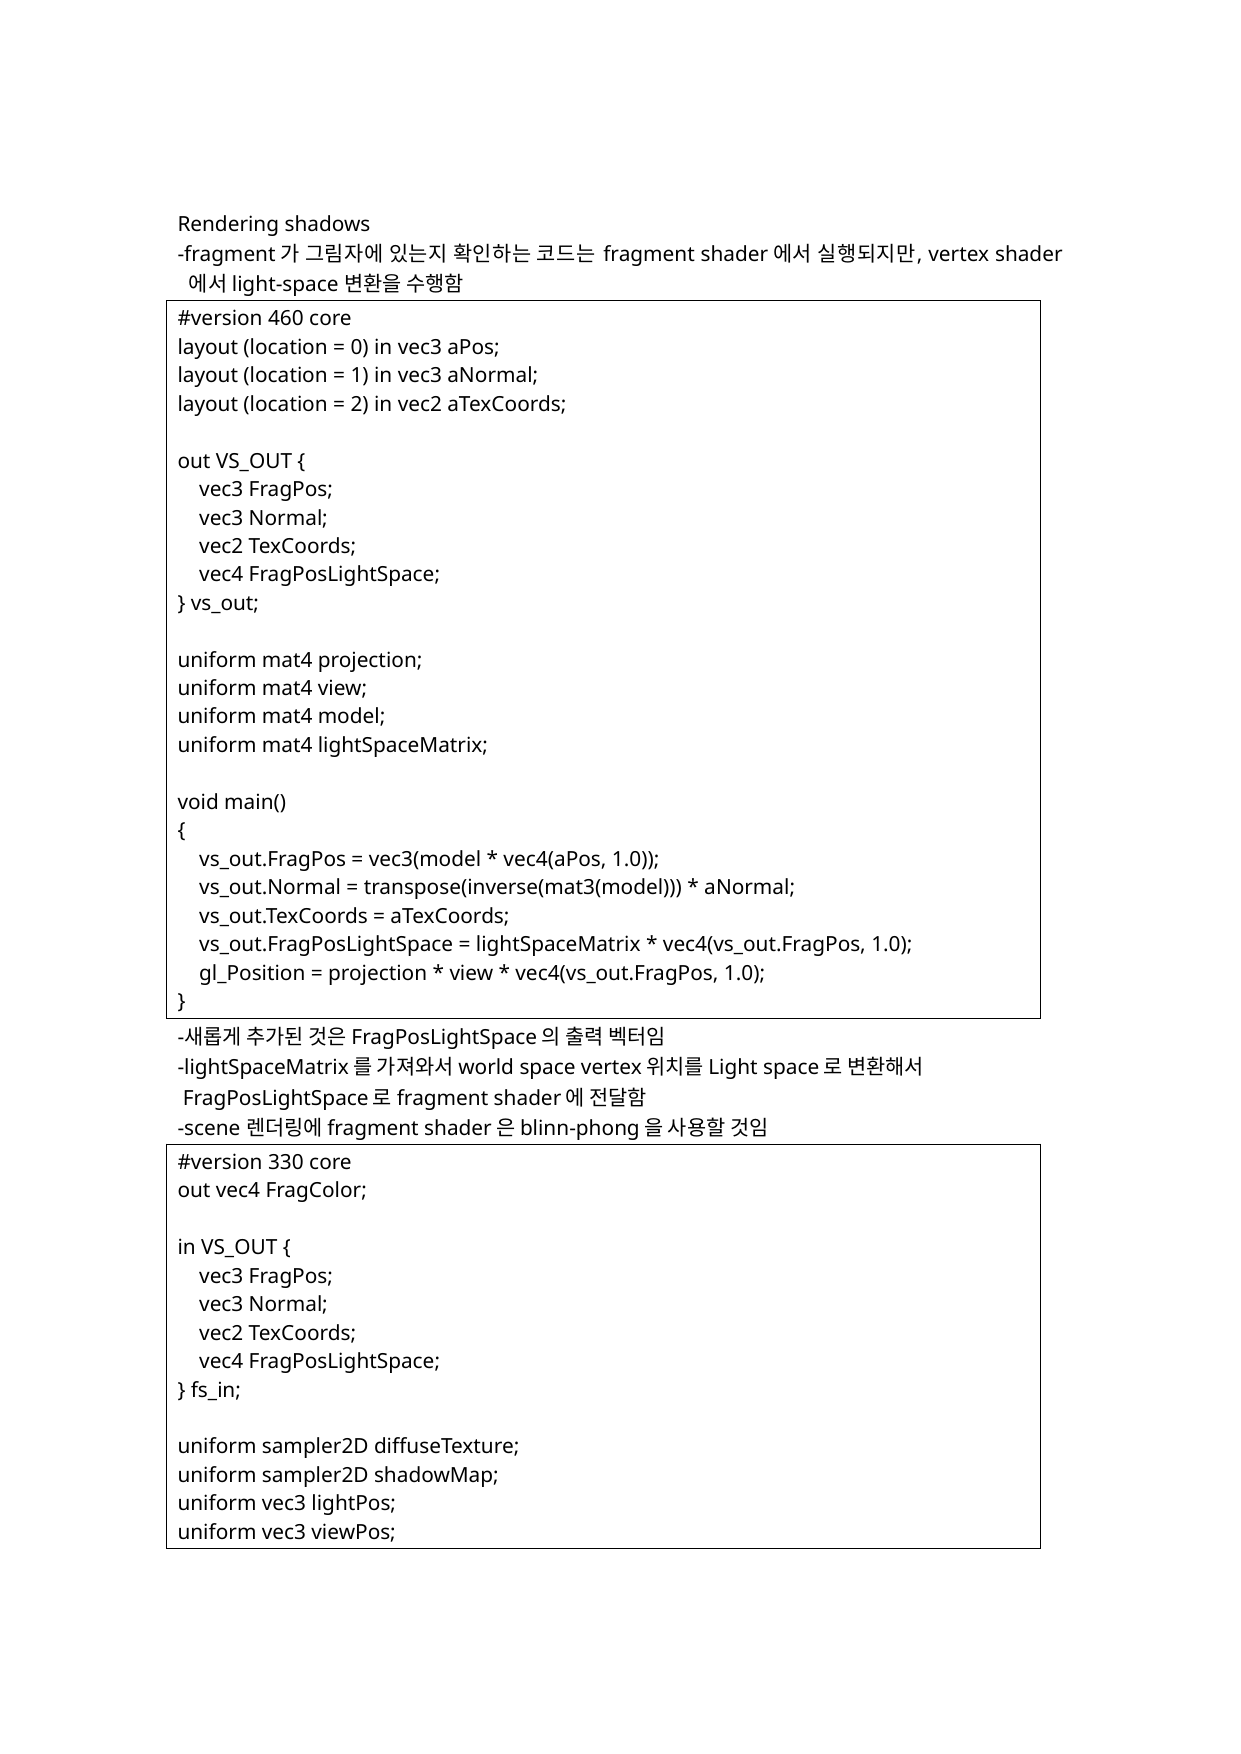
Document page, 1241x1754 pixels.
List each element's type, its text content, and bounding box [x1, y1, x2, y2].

text Rendering shadows [169, 207, 1071, 237]
table_header #version 460 core layout (location = 0) in vec3 aPos; layout (location = 1) in vec3 aNormal; layout (location = 2) in vec2 aTexCoords; out VS_OUT { vec3 FragPos; vec3 Normal; vec2 TexCoords; vec4 FragPosLightSpace; } vs_out; uniform mat4 projection; uniform mat4 view; uniform mat4 model; uniform mat4 lightSpaceMatrix; void main() { vs_out.FragPos = vec3(model * vec4(aPos, 1.0)); vs_out.Normal = transpose(inverse(mat3(model))) * aNormal; vs_out.TexCoords = aTexCoords; vs_out.FragPosLightSpace = lightSpaceMatrix * vec4(vs_out.FragPos, 1.0); gl_Position = projection * view * vec4(vs_out.FragPos, 1.0); } [167, 301, 1040, 1017]
text -새롭게 추가된 것은 FragPosLightSpace의 출력 벡터임 [169, 1018, 1071, 1051]
text -fragment가 그림자에 있는지 확인하는 코드는 fragment shader에서 실행되지만, vertex shader에서 light-space 변환을 수행함 [169, 237, 1071, 300]
text -lightSpaceMatrix를 가져와서 world space vertex위치를 Light space로 변환해서 [177, 1051, 1063, 1081]
text FragPosLightSpace로 fragment shader에 전달함 [177, 1081, 1063, 1111]
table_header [167, 1145, 1040, 1548]
text -scene 렌더링에 fragment shader은 blinn-phong을 사용할 것임 [169, 1111, 1071, 1143]
